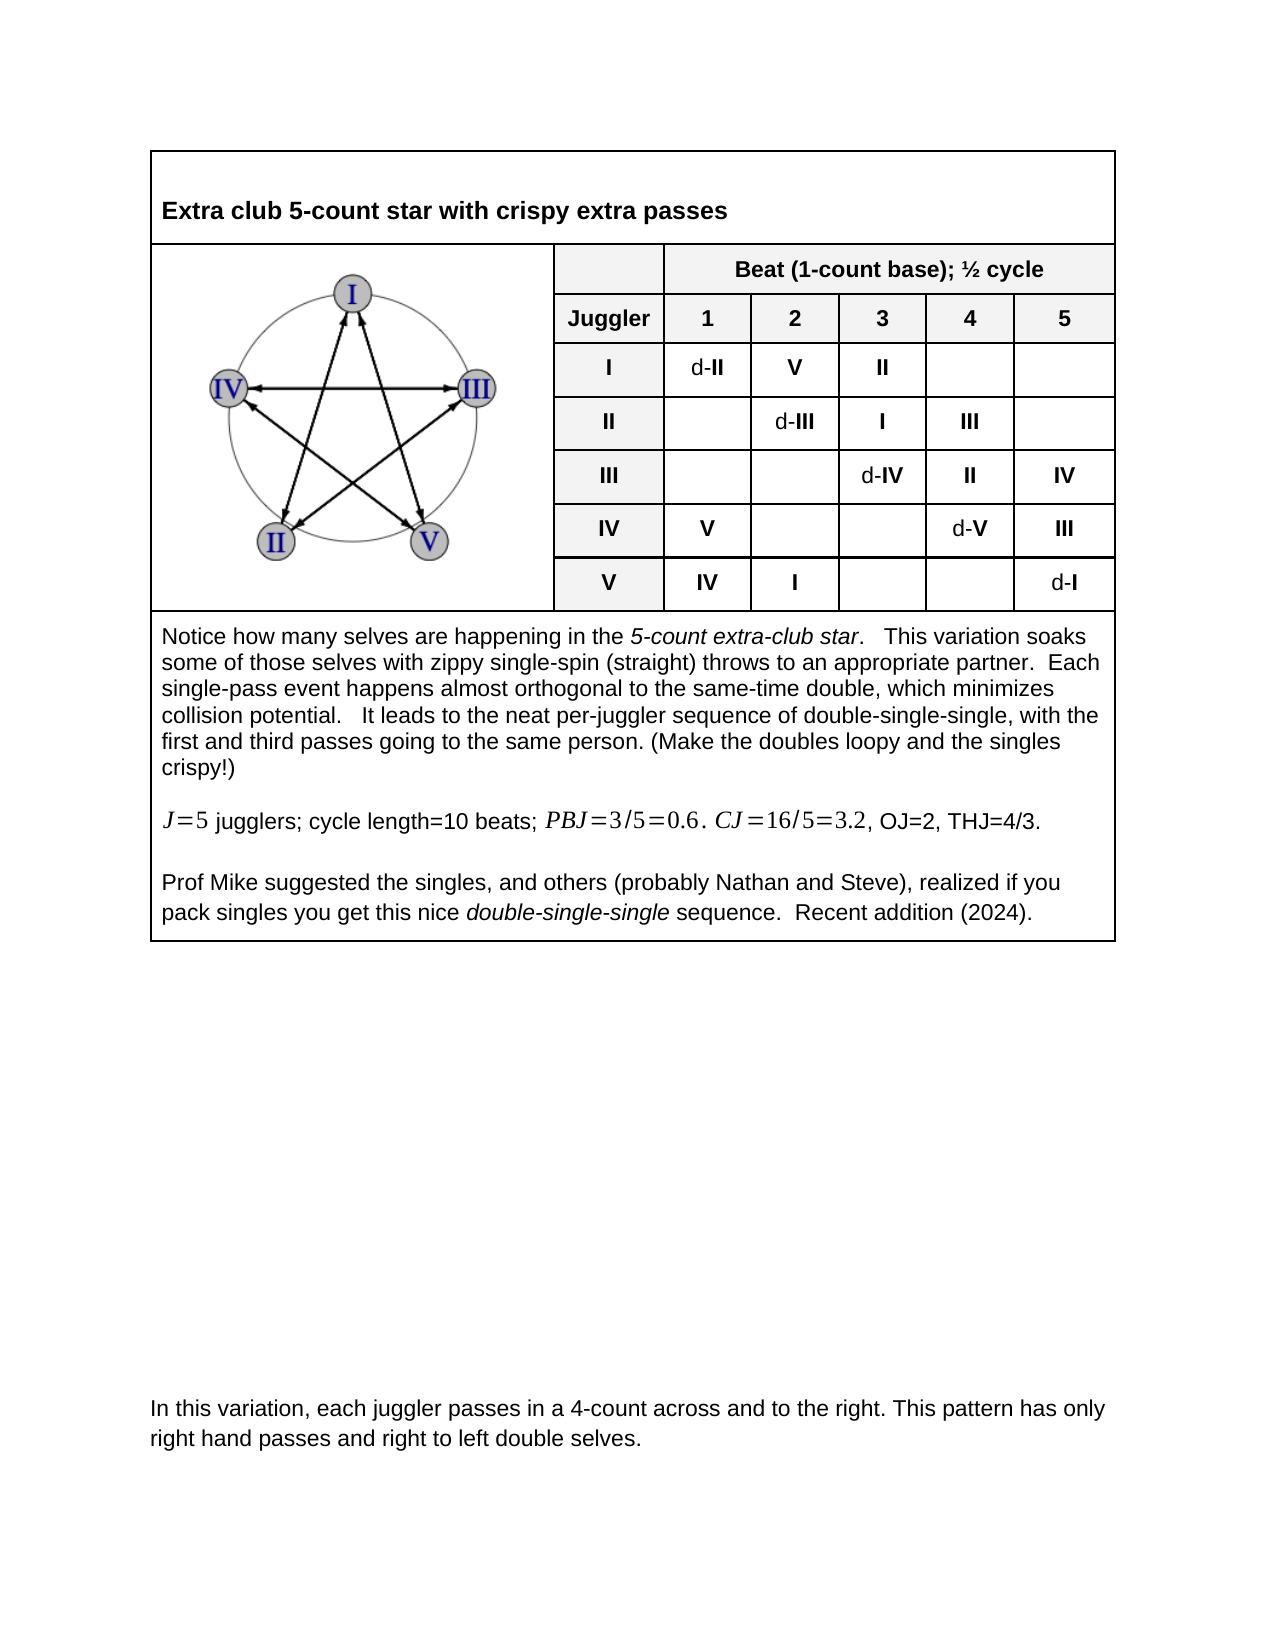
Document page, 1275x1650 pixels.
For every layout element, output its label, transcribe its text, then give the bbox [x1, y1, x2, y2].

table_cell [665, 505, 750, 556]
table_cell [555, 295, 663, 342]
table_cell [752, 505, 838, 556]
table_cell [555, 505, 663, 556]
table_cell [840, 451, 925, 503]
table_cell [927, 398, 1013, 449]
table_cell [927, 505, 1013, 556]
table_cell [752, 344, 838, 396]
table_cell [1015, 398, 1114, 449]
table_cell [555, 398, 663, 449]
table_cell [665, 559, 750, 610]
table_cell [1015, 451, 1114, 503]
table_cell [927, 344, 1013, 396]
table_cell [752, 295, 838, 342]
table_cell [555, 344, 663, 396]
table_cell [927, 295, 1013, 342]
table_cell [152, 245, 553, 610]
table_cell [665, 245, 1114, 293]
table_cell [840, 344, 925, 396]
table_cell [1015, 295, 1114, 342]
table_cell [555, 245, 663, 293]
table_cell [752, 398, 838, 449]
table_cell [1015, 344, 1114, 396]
text In this variation, each juggler passes in a 4-count across and to the right. This pattern has only right hand passes and right to left double selves. [150, 1395, 1125, 1451]
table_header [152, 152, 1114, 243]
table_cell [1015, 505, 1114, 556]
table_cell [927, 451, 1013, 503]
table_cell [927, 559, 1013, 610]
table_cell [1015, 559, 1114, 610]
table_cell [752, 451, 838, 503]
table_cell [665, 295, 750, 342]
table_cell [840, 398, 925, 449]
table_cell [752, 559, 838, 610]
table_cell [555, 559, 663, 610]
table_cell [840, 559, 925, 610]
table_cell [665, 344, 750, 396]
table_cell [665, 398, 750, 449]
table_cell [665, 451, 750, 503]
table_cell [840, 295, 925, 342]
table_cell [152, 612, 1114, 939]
picture [200, 255, 505, 579]
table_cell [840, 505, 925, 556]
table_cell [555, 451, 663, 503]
